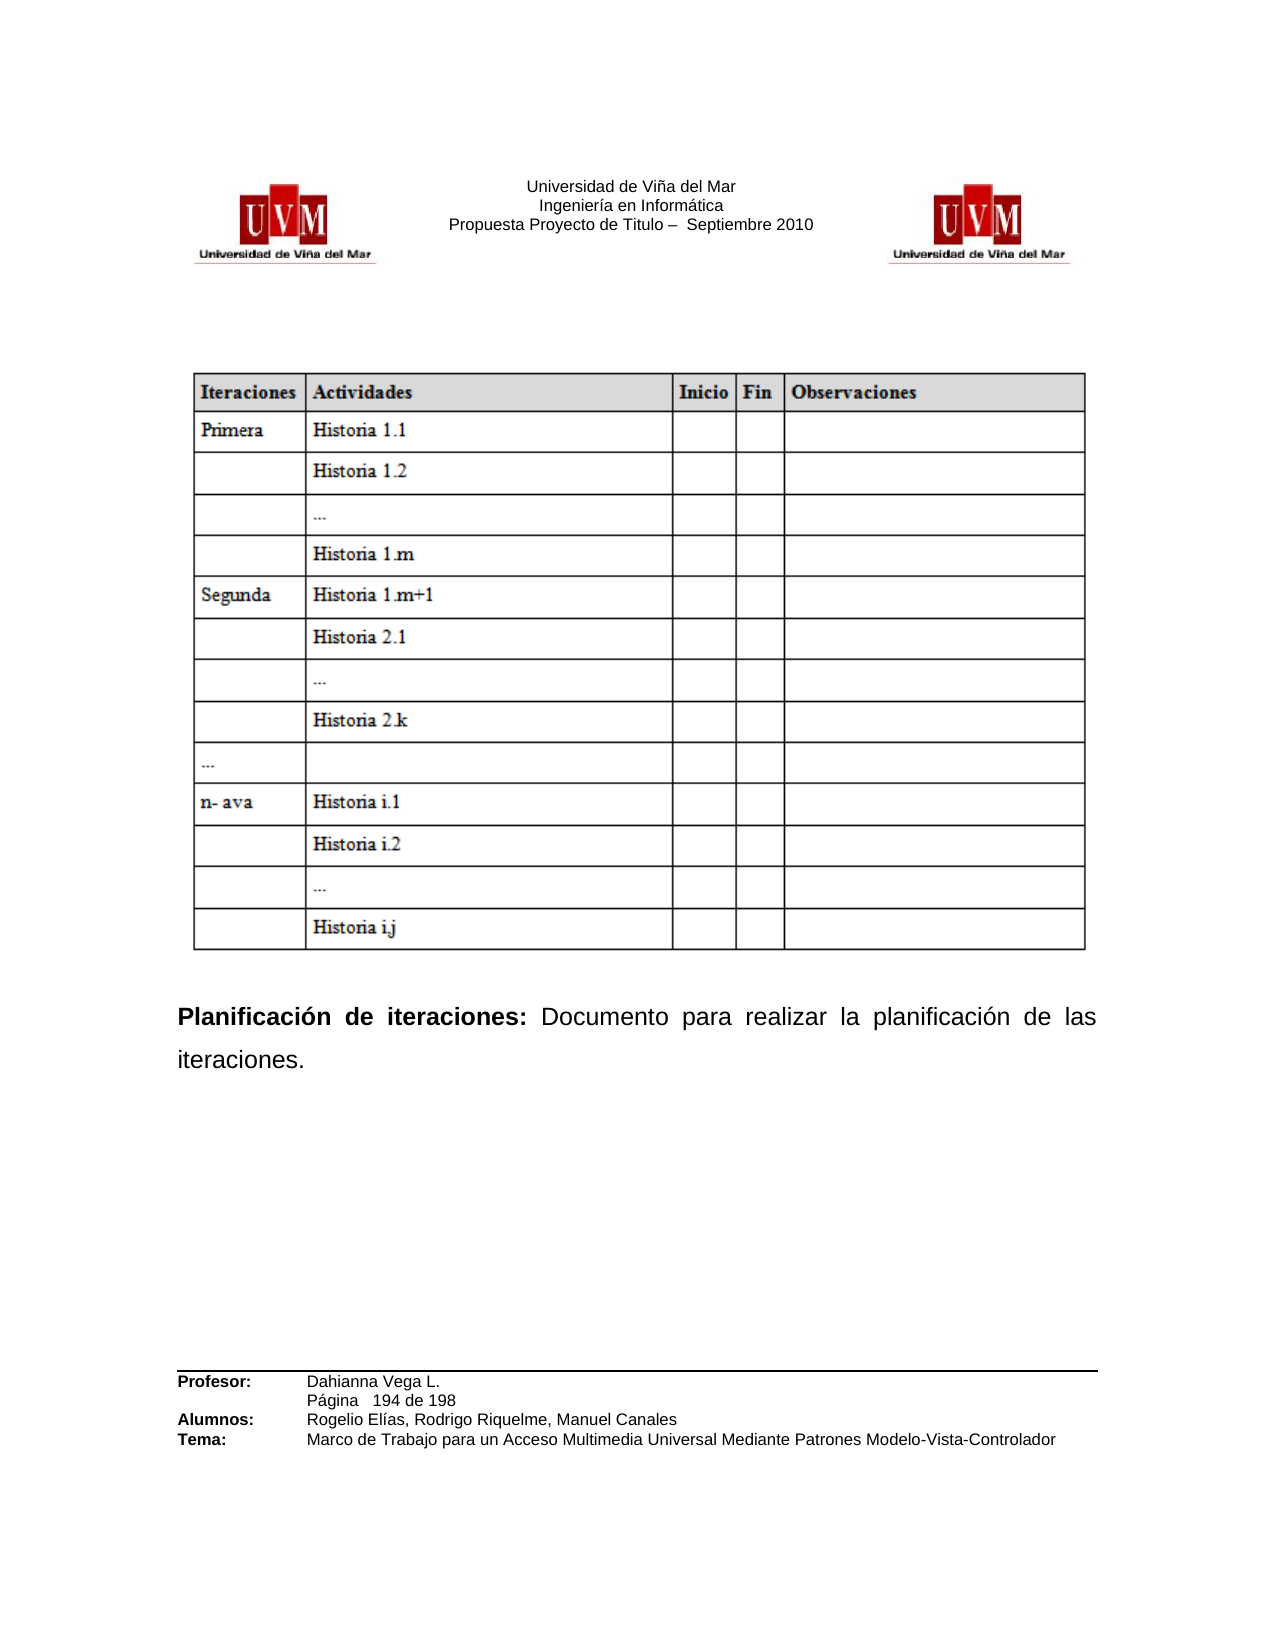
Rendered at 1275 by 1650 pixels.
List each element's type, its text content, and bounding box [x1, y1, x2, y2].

picture [871, 176, 1084, 267]
picture [177, 358, 1098, 967]
text Planificación de iteraciones: Documento para realizar la planificación de las iteraciones. [177, 1002, 1098, 1074]
picture [177, 176, 390, 267]
